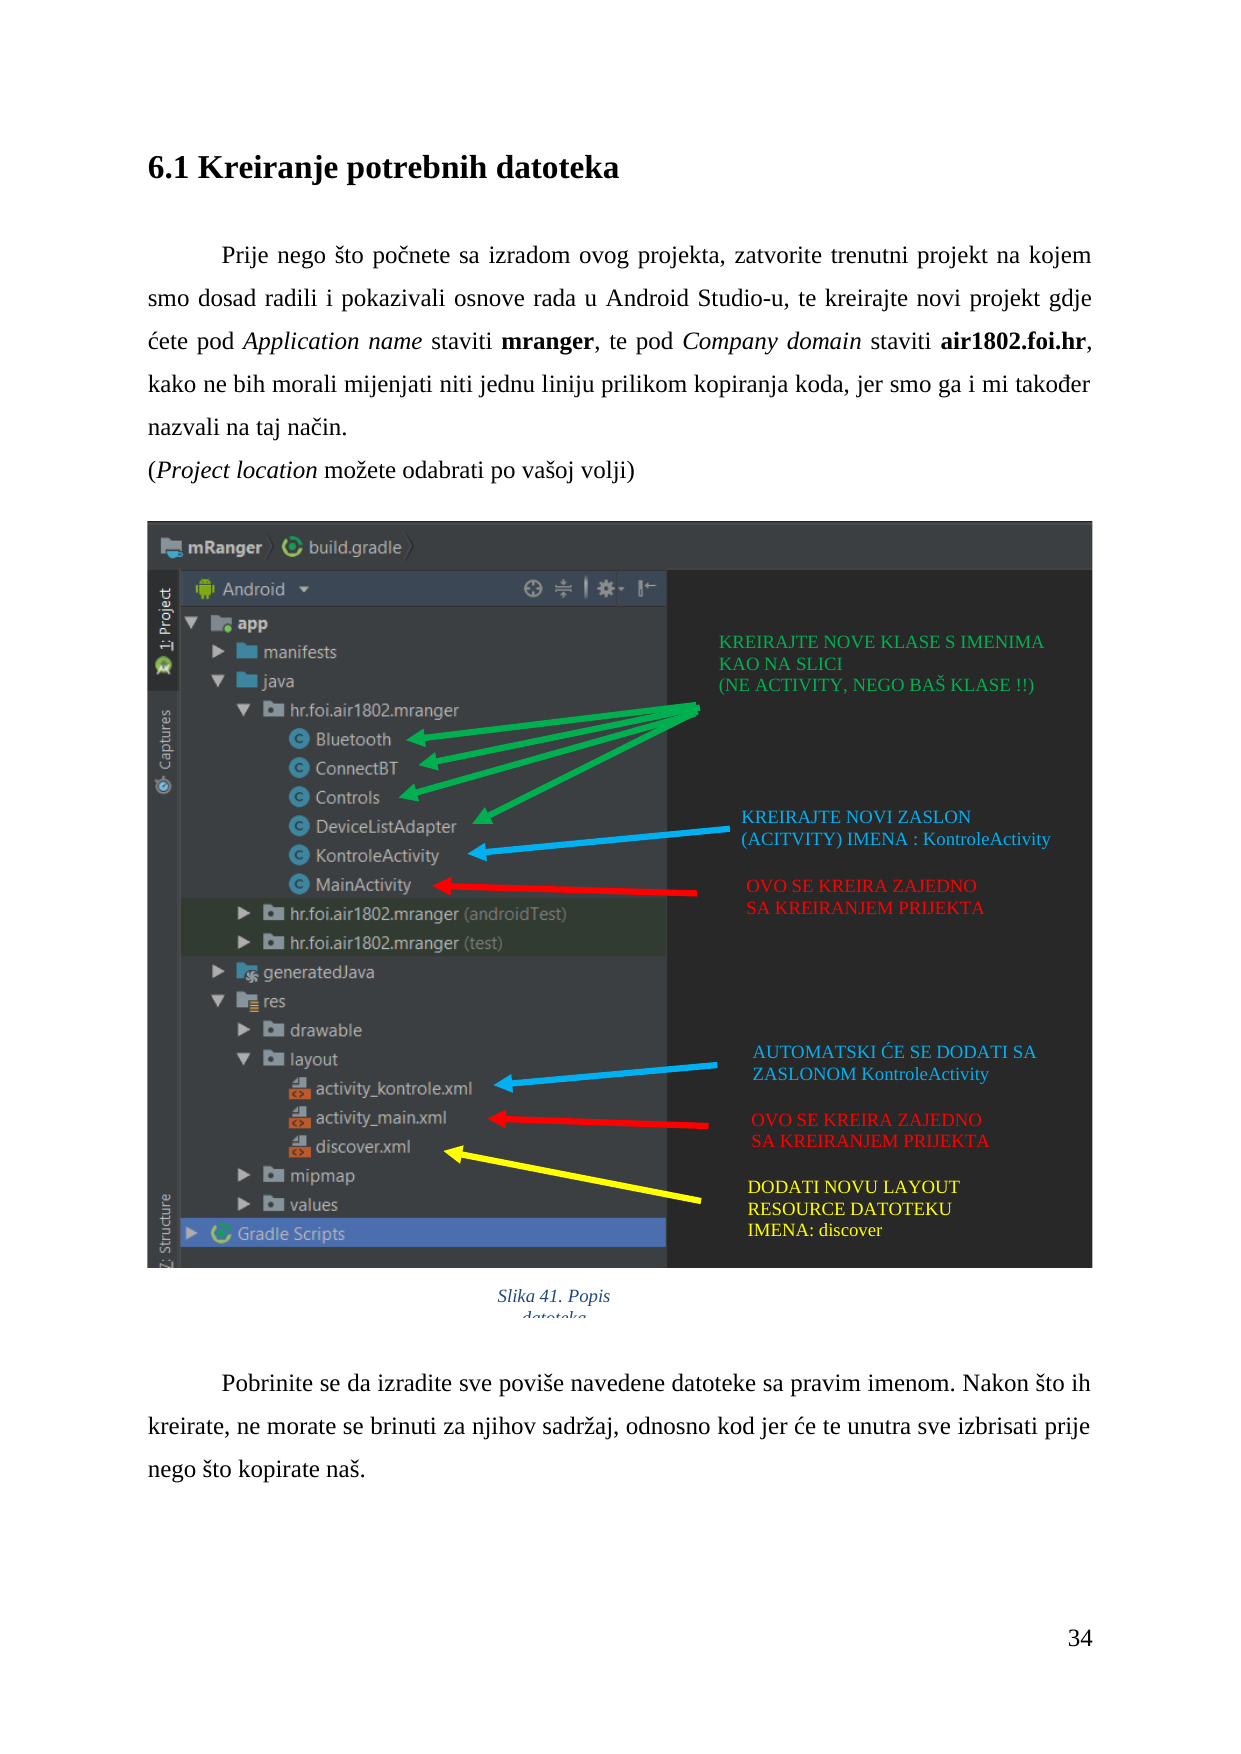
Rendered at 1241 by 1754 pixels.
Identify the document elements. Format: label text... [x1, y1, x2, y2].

text (Project location možete odabrati po vašoj volji) [148, 455, 1093, 484]
text Prije nego što počnete sa izradom ovog projekta, zatvorite trenutni projekt na kojem smo dosad radili i pokazivali osnove rada u Android Studio-u, te kreirajte novi projekt gdje ćete pod Application name staviti mranger, te pod Company domain staviti air1802.foi.hr, kako ne bih morali mijenjati niti jednu liniju prilikom kopiranja koda, jer smo ga i mi također nazvali na taj način. [148, 240, 1093, 441]
picture [147, 521, 1093, 1268]
subtitle 6.1 Kreiranje potrebnih datoteka [148, 148, 1093, 186]
text Pobrinite se da izradite sve poviše navedene datoteke sa pravim imenom. Nakon što ih kreirate, ne morate se brinuti za njihov sadržaj, odnosno kod jer će te unutra sve izbrisati prije nego što kopirate naš. [148, 1368, 1093, 1483]
